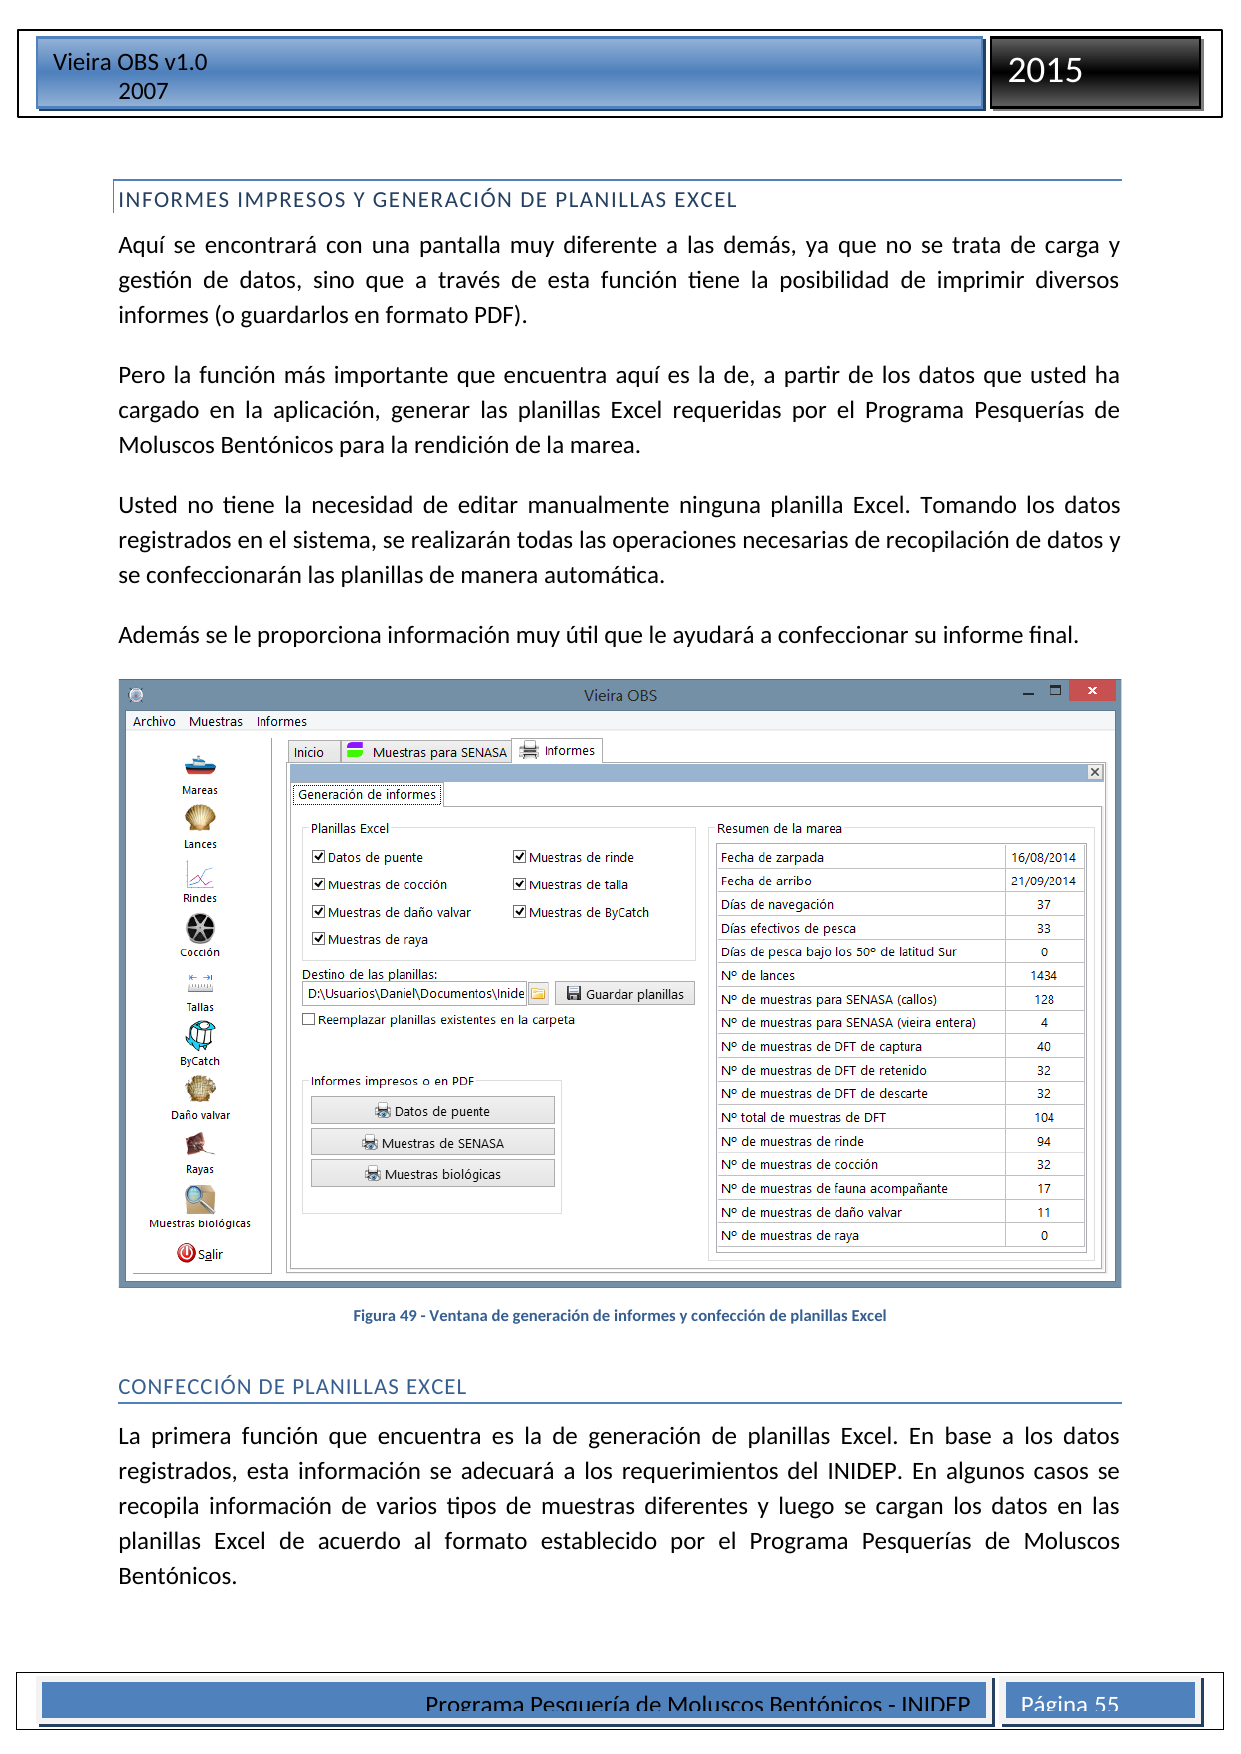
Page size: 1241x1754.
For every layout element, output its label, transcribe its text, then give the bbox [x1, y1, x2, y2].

text Figura 49 - Ventana de generación de informes y confección de planillas Excel [118, 1305, 1122, 1325]
text Pero la función más importante que encuentra aquí es la de, a partir de los datos que usted ha cargado en la aplicación, generar las planillas Excel requeridas por el Programa Pesquerías de Moluscos Bentónicos para la rendición de la marea. [118, 359, 1122, 460]
subtitle Confección de planillas Excel [118, 1372, 1122, 1402]
subtitle Informes impresos y generación de planillas Excel [114, 181, 1122, 213]
text La primera función que encuentra es la de generación de planillas Excel. En base a los datos registrados, esta información se adecuará a los requerimientos del INIDEP. En algunos casos se recopila información de varios tipos de muestras diferentes y luego se cargan los datos en las planillas Excel de acuerdo al formato establecido por el Programa Pesquerías de Moluscos Bentónicos. [118, 1420, 1122, 1591]
picture [118, 679, 1122, 1288]
text Usted no tiene la necesidad de editar manualmente ninguna planilla Excel. Tomando los datos registrados en el sistema, se realizarán todas las operaciones necesarias de recopilación de datos y se confeccionarán las planillas de manera automática. [118, 489, 1122, 590]
text Además se le proporciona información muy útil que le ayudará a confeccionar su informe final. [118, 619, 1122, 650]
text Aquí se encontrará con una pantalla muy diferente a las demás, ya que no se trata de carga y gestión de datos, sino que a través de esta función tiene la posibilidad de imprimir diversos informes (o guardarlos en formato PDF). [118, 229, 1122, 330]
